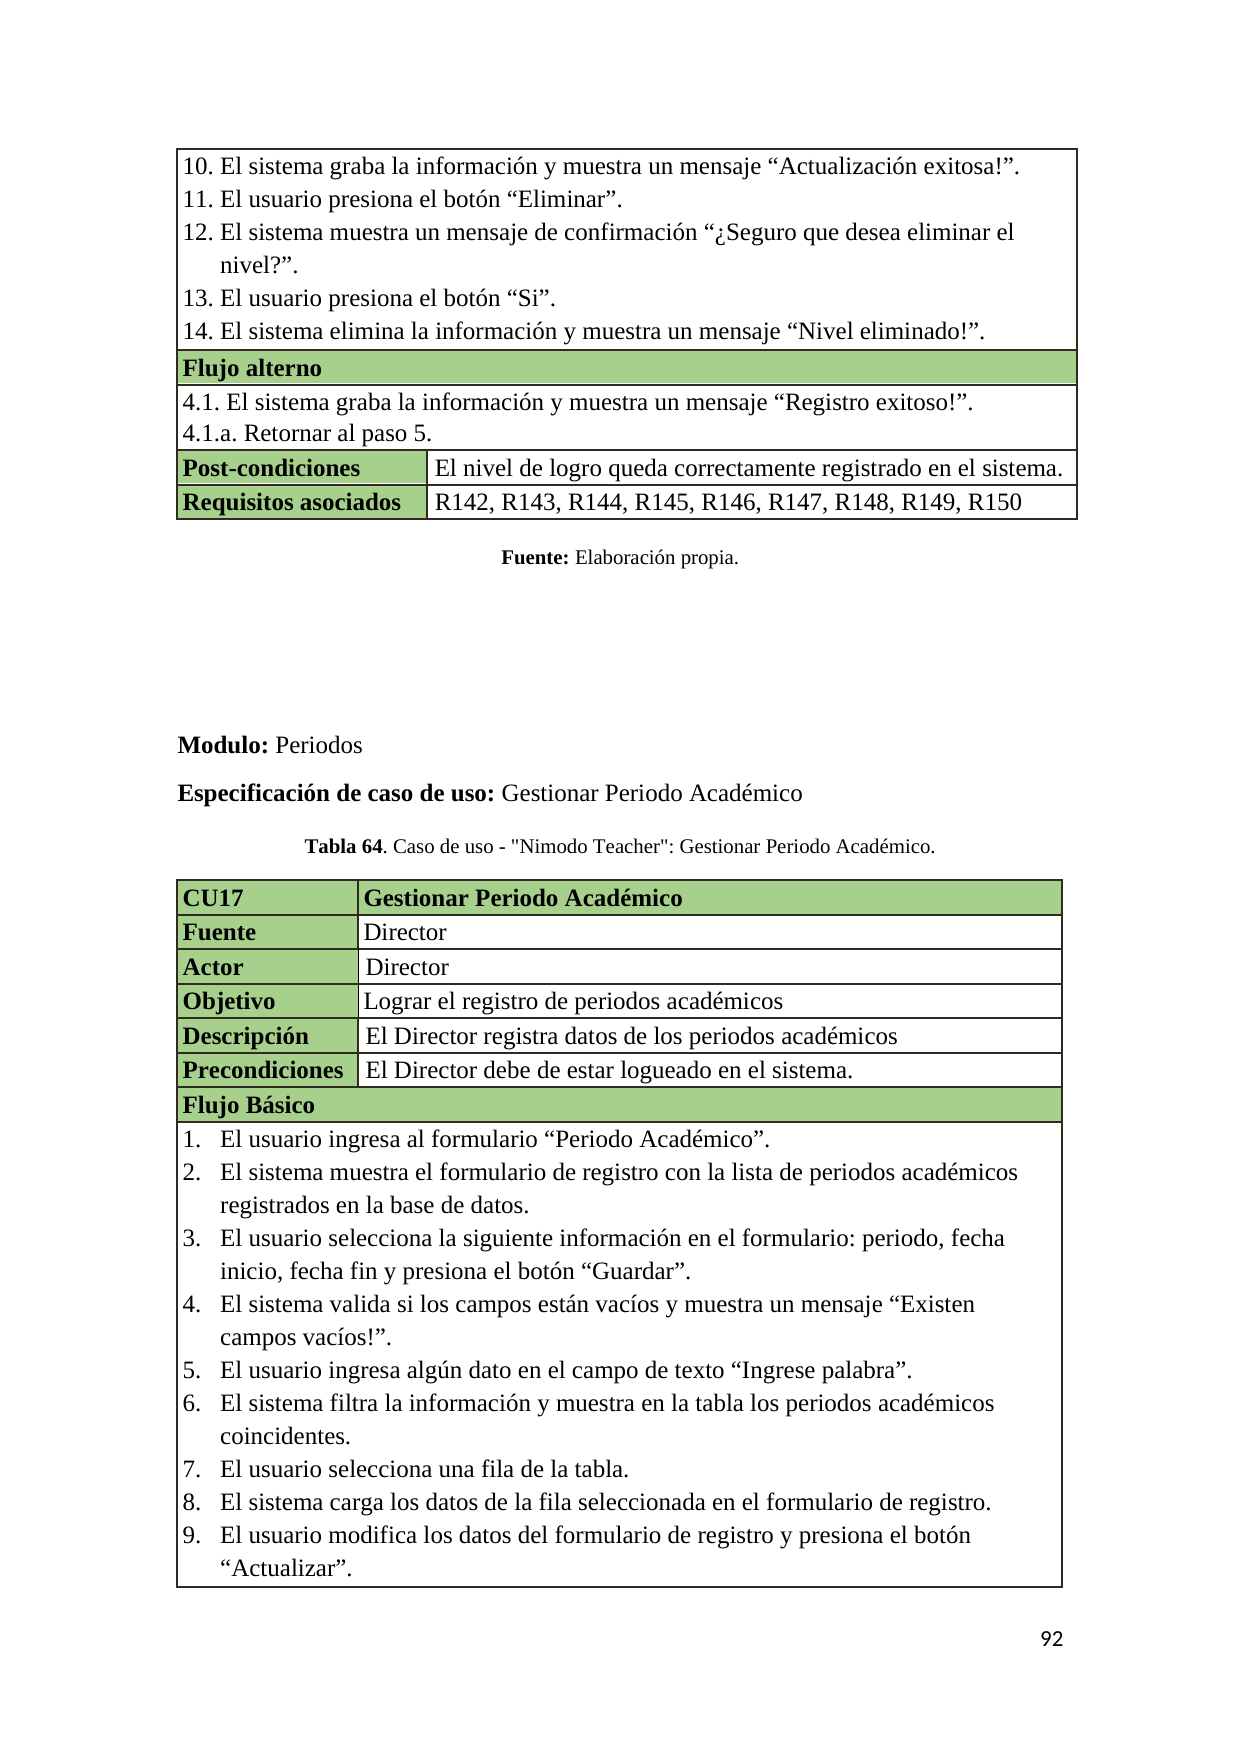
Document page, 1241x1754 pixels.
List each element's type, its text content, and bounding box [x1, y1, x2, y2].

text Fuente: Elaboración propia. [177, 545, 1063, 569]
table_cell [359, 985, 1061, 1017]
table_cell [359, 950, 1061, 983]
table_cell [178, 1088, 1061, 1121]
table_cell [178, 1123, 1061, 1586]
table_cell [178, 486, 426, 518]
text Tabla 64. Caso de uso - "Nimodo Teacher": Gestionar Periodo Académico. [177, 834, 1063, 858]
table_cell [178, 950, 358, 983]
text Especificación de caso de uso: Gestionar Periodo Académico [177, 778, 1063, 807]
text Modulo: Periodos [177, 731, 1063, 759]
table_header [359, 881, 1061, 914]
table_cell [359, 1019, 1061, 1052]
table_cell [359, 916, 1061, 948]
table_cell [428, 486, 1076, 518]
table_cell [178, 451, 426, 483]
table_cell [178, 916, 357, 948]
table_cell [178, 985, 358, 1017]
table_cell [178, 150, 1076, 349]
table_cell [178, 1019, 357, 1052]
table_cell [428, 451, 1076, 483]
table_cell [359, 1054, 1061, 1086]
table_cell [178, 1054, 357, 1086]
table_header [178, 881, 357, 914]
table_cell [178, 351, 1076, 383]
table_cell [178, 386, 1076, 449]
